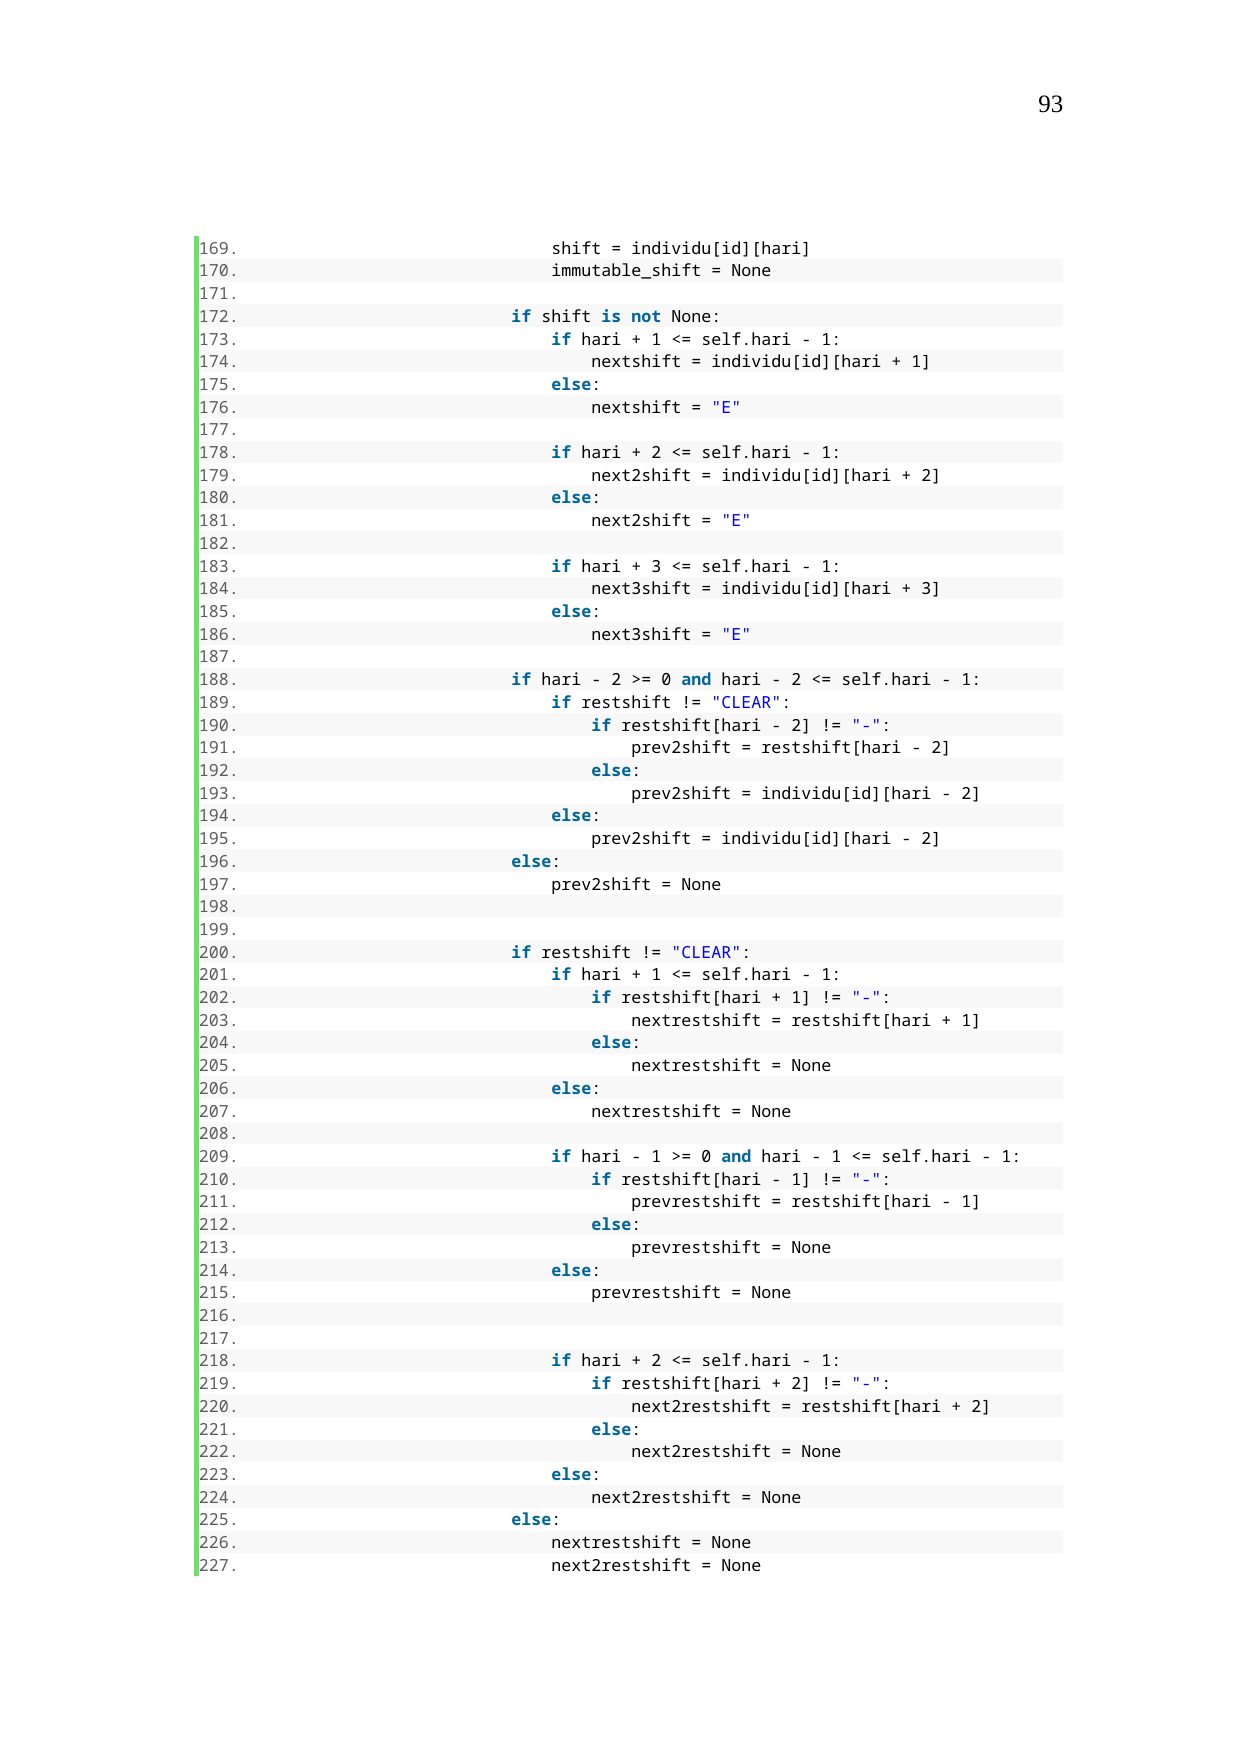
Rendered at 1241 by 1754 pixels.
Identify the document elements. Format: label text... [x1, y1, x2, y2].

list else: [199, 804, 1063, 827]
list else: [199, 1417, 1063, 1440]
list nextrestshift = restshift[hari + 1] [199, 1008, 1063, 1031]
list nextshift = "E" [199, 395, 1063, 418]
list next2restshift = None [199, 1440, 1063, 1462]
list if restshift[hari - 1] != "-": [199, 1167, 1063, 1190]
list prev2shift = restshift[hari - 2] [199, 736, 1063, 758]
list if hari + 3 <= self.hari - 1: [199, 554, 1063, 577]
list nextrestshift = None [199, 1054, 1063, 1076]
list prevrestshift = None [199, 1281, 1063, 1303]
list next2restshift = restshift[hari + 2] [199, 1394, 1063, 1417]
list else: [199, 1031, 1063, 1054]
list prevrestshift = None [199, 1235, 1063, 1258]
list next2shift = "E" [199, 509, 1063, 531]
list prev2shift = None [199, 872, 1063, 895]
list if restshift[hari + 1] != "-": [199, 986, 1063, 1008]
list immutable_shift = None [199, 259, 1063, 282]
list next2restshift = None [199, 1485, 1063, 1508]
list if hari + 2 <= self.hari - 1: [199, 1349, 1063, 1372]
list shift = individu[id][hari] [199, 236, 1063, 259]
list else: [199, 1076, 1063, 1099]
list else: [199, 758, 1063, 781]
list prev2shift = individu[id][hari - 2] [199, 781, 1063, 804]
list else: [199, 849, 1063, 872]
list else: [199, 372, 1063, 395]
list if restshift != "CLEAR": [199, 690, 1063, 713]
list if restshift[hari + 2] != "-": [199, 1372, 1063, 1394]
list else: [199, 1258, 1063, 1281]
list if hari + 2 <= self.hari - 1: [199, 441, 1063, 463]
list if hari - 2 >= 0 and hari - 2 <= self.hari - 1: [199, 668, 1063, 690]
list nextrestshift = None [199, 1099, 1063, 1122]
list next2shift = individu[id][hari + 2] [199, 463, 1063, 486]
list else: [199, 1462, 1063, 1485]
list else: [199, 1508, 1063, 1531]
list if hari + 1 <= self.hari - 1: [199, 327, 1063, 350]
list next2restshift = None [199, 1553, 1063, 1576]
list next3shift = individu[id][hari + 3] [199, 577, 1063, 599]
list if shift is not None: [199, 304, 1063, 327]
list next3shift = "E" [199, 622, 1063, 645]
list if restshift[hari - 2] != "-": [199, 713, 1063, 736]
list else: [199, 486, 1063, 509]
list else: [199, 1213, 1063, 1235]
list if hari - 1 >= 0 and hari - 1 <= self.hari - 1: [199, 1144, 1063, 1167]
list nextrestshift = None [199, 1531, 1063, 1553]
list nextshift = individu[id][hari + 1] [199, 350, 1063, 372]
list if hari + 1 <= self.hari - 1: [199, 963, 1063, 986]
list else: [199, 599, 1063, 622]
list prevrestshift = restshift[hari - 1] [199, 1190, 1063, 1213]
list if restshift != "CLEAR": [199, 940, 1063, 963]
list prev2shift = individu[id][hari - 2] [199, 827, 1063, 849]
